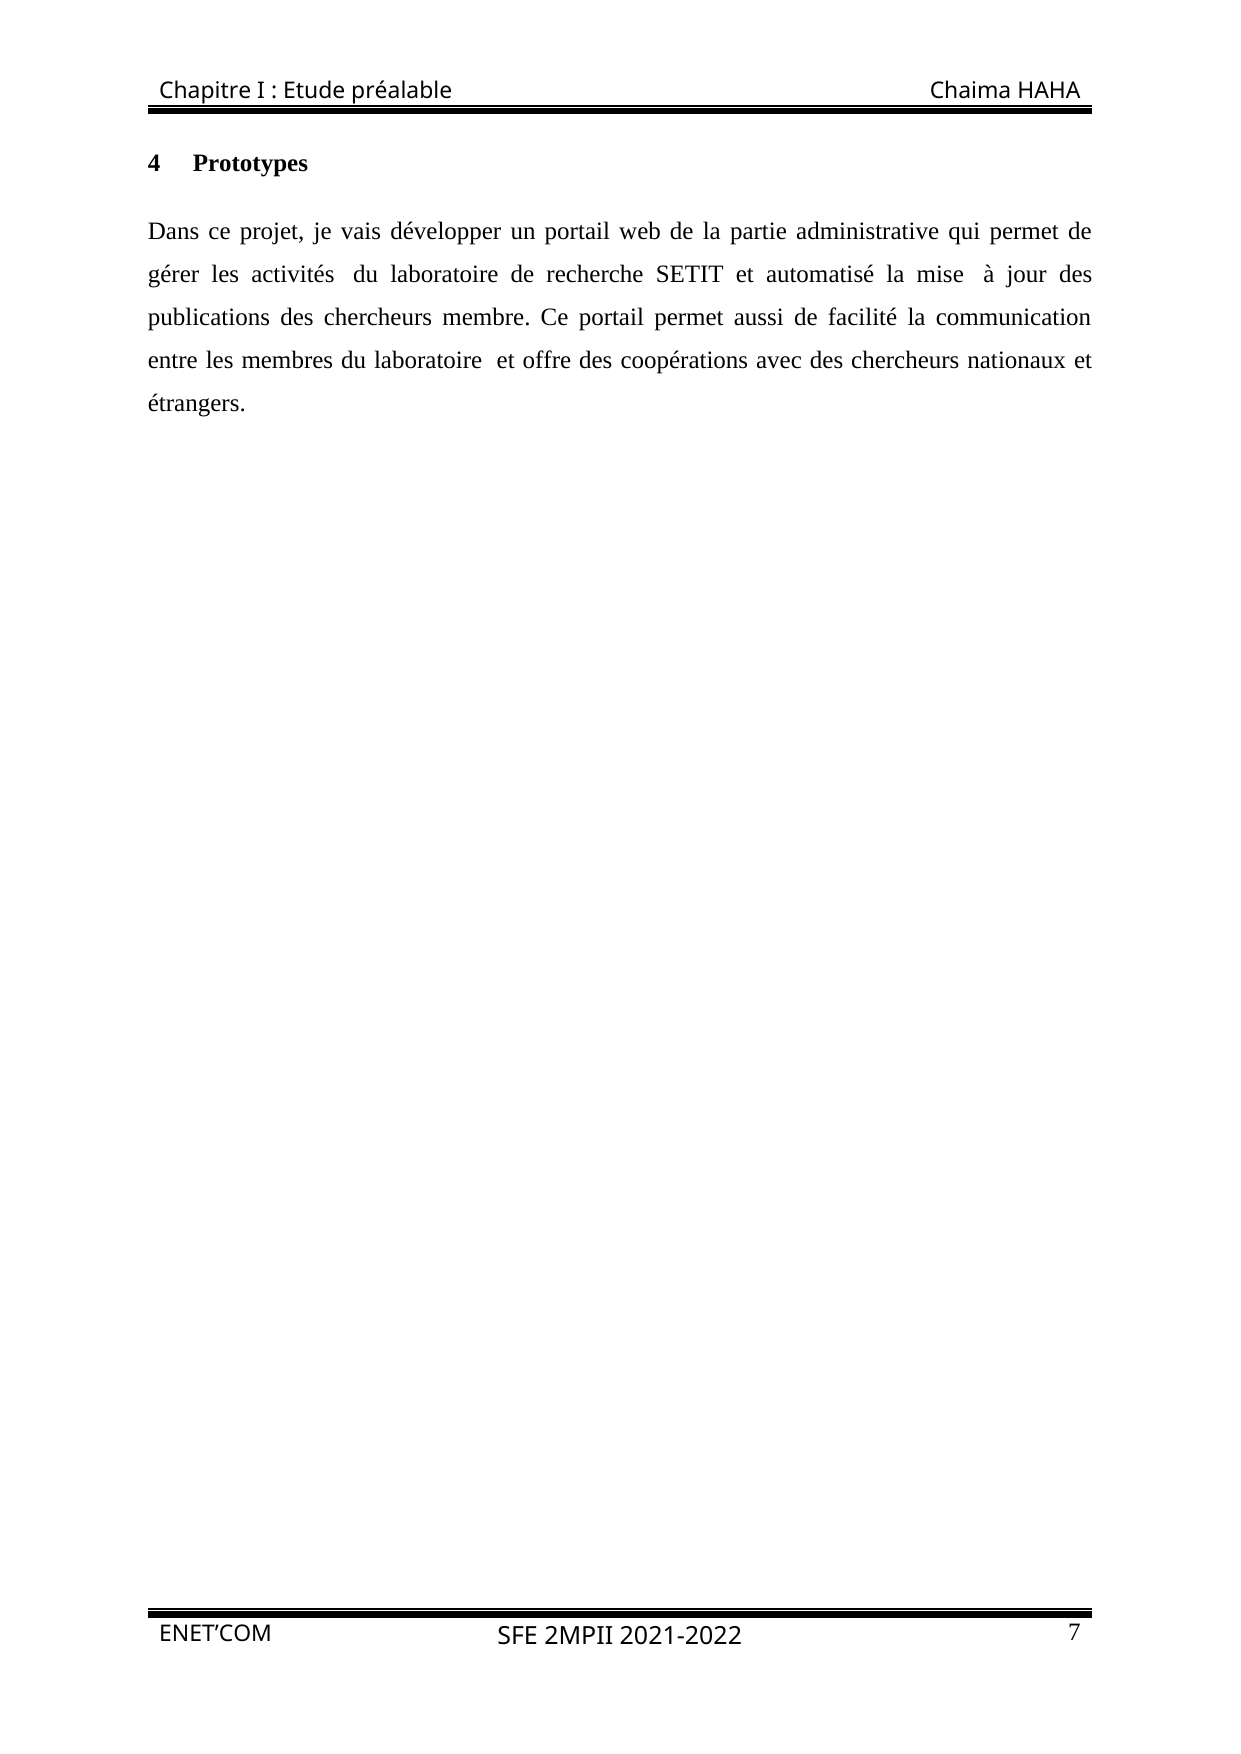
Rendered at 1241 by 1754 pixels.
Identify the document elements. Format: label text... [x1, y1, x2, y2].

text Dans ce projet, je vais développer un portail web de la partie administrative qui permet de gérer les activités. du laboratoire de recherche SETIT et automatisé la mise. à jour des publications des chercheurs membre. Ce portail permet aussi de facilité la communication entre les membres du laboratoire. et offre des coopérations avec des chercheurs nationaux et étrangers. [148, 216, 1093, 417]
subtitle Prototypes [148, 148, 1093, 176]
